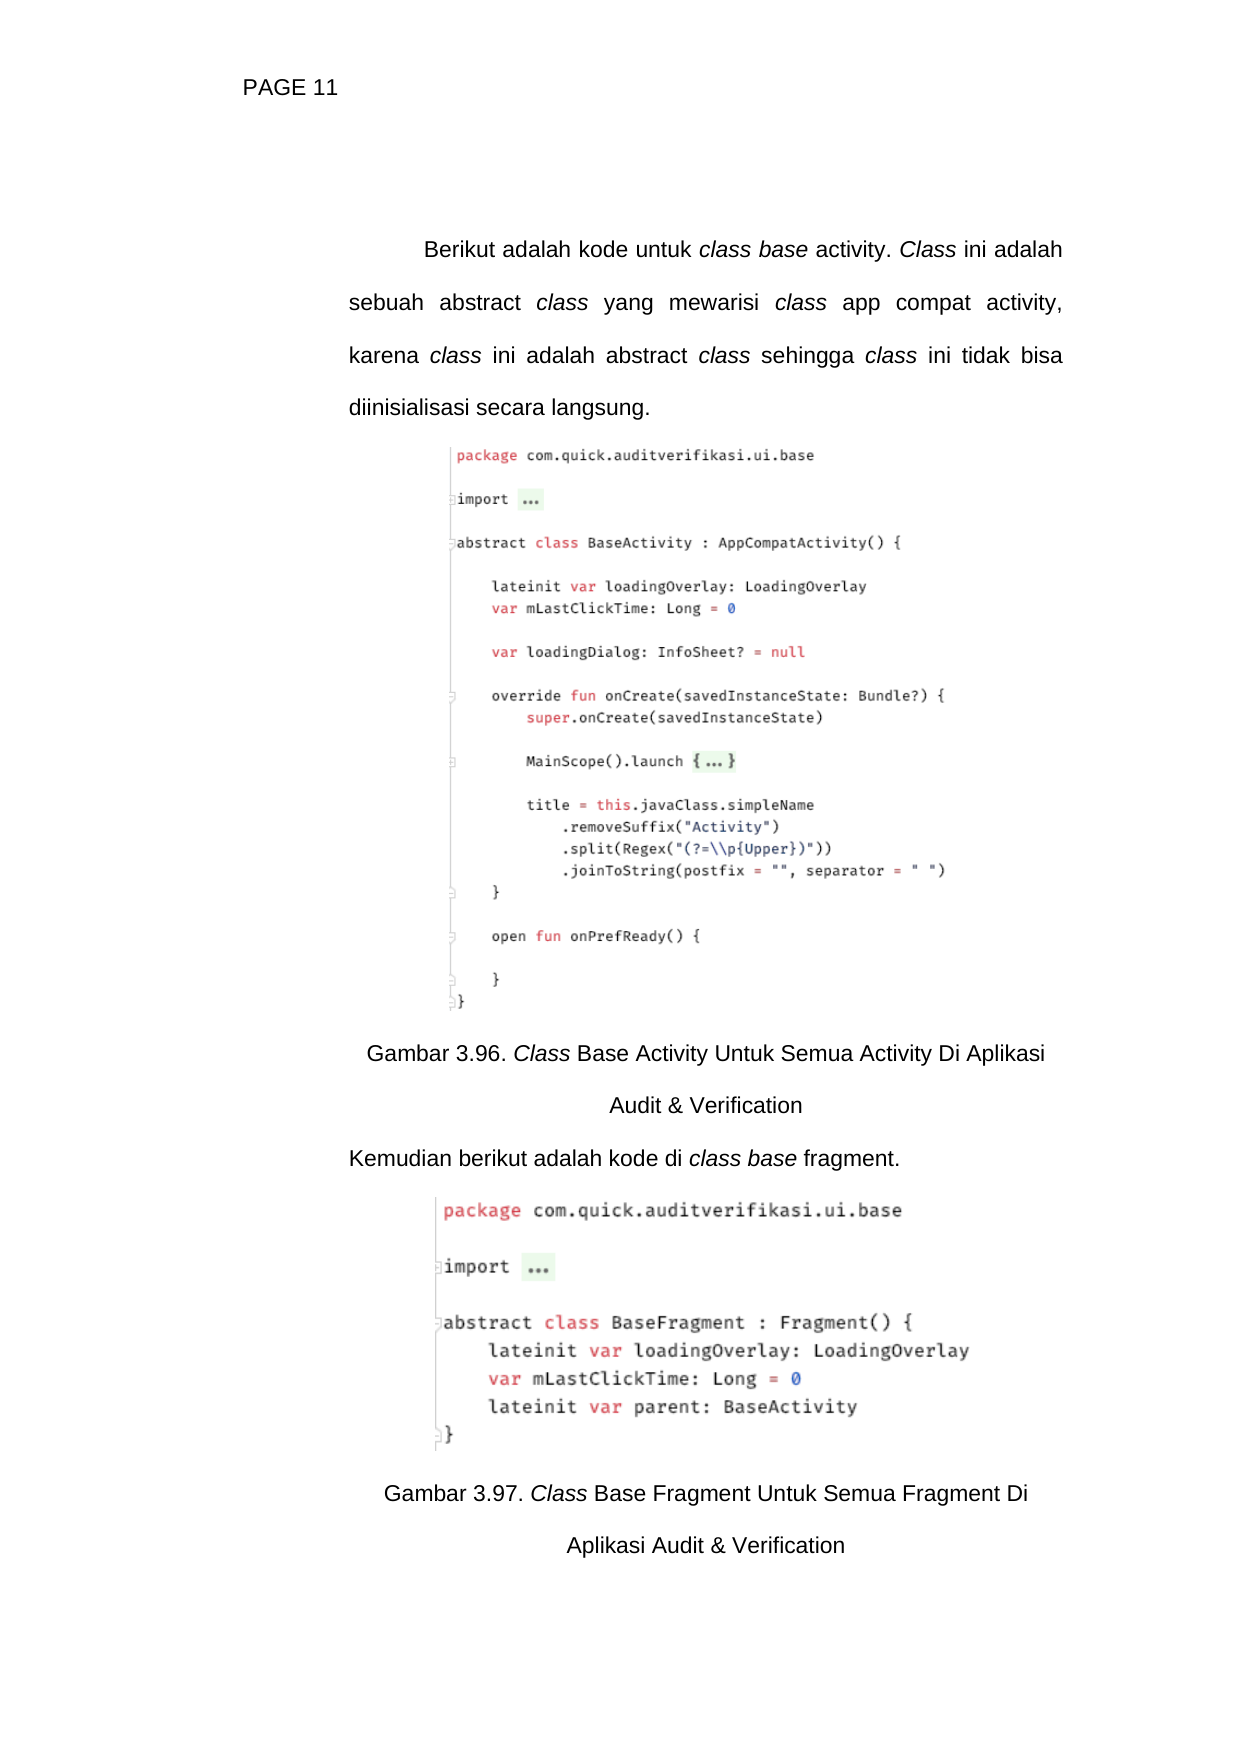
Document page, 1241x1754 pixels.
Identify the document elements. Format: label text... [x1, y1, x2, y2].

text Berikut adalah kode untuk class base activity. Class ini adalah sebuah abstract class yang mewarisi class app compat activity, karena class ini adalah abstract class sehingga class ini tidak bisa diinisialisasi secara langsung. [349, 236, 1063, 421]
title Kemudian berikut adalah kode di class base fragment. [349, 1145, 1063, 1171]
picture [435, 1197, 977, 1451]
text Gambar 3.97. Class Base Fragment Untuk Semua Fragment Di Aplikasi Audit & Verification [349, 1480, 1063, 1559]
text Gambar 3.96. Class Base Activity Untuk Semua Activity Di Aplikasi Audit & Verification [349, 1039, 1063, 1119]
picture [449, 447, 963, 1011]
